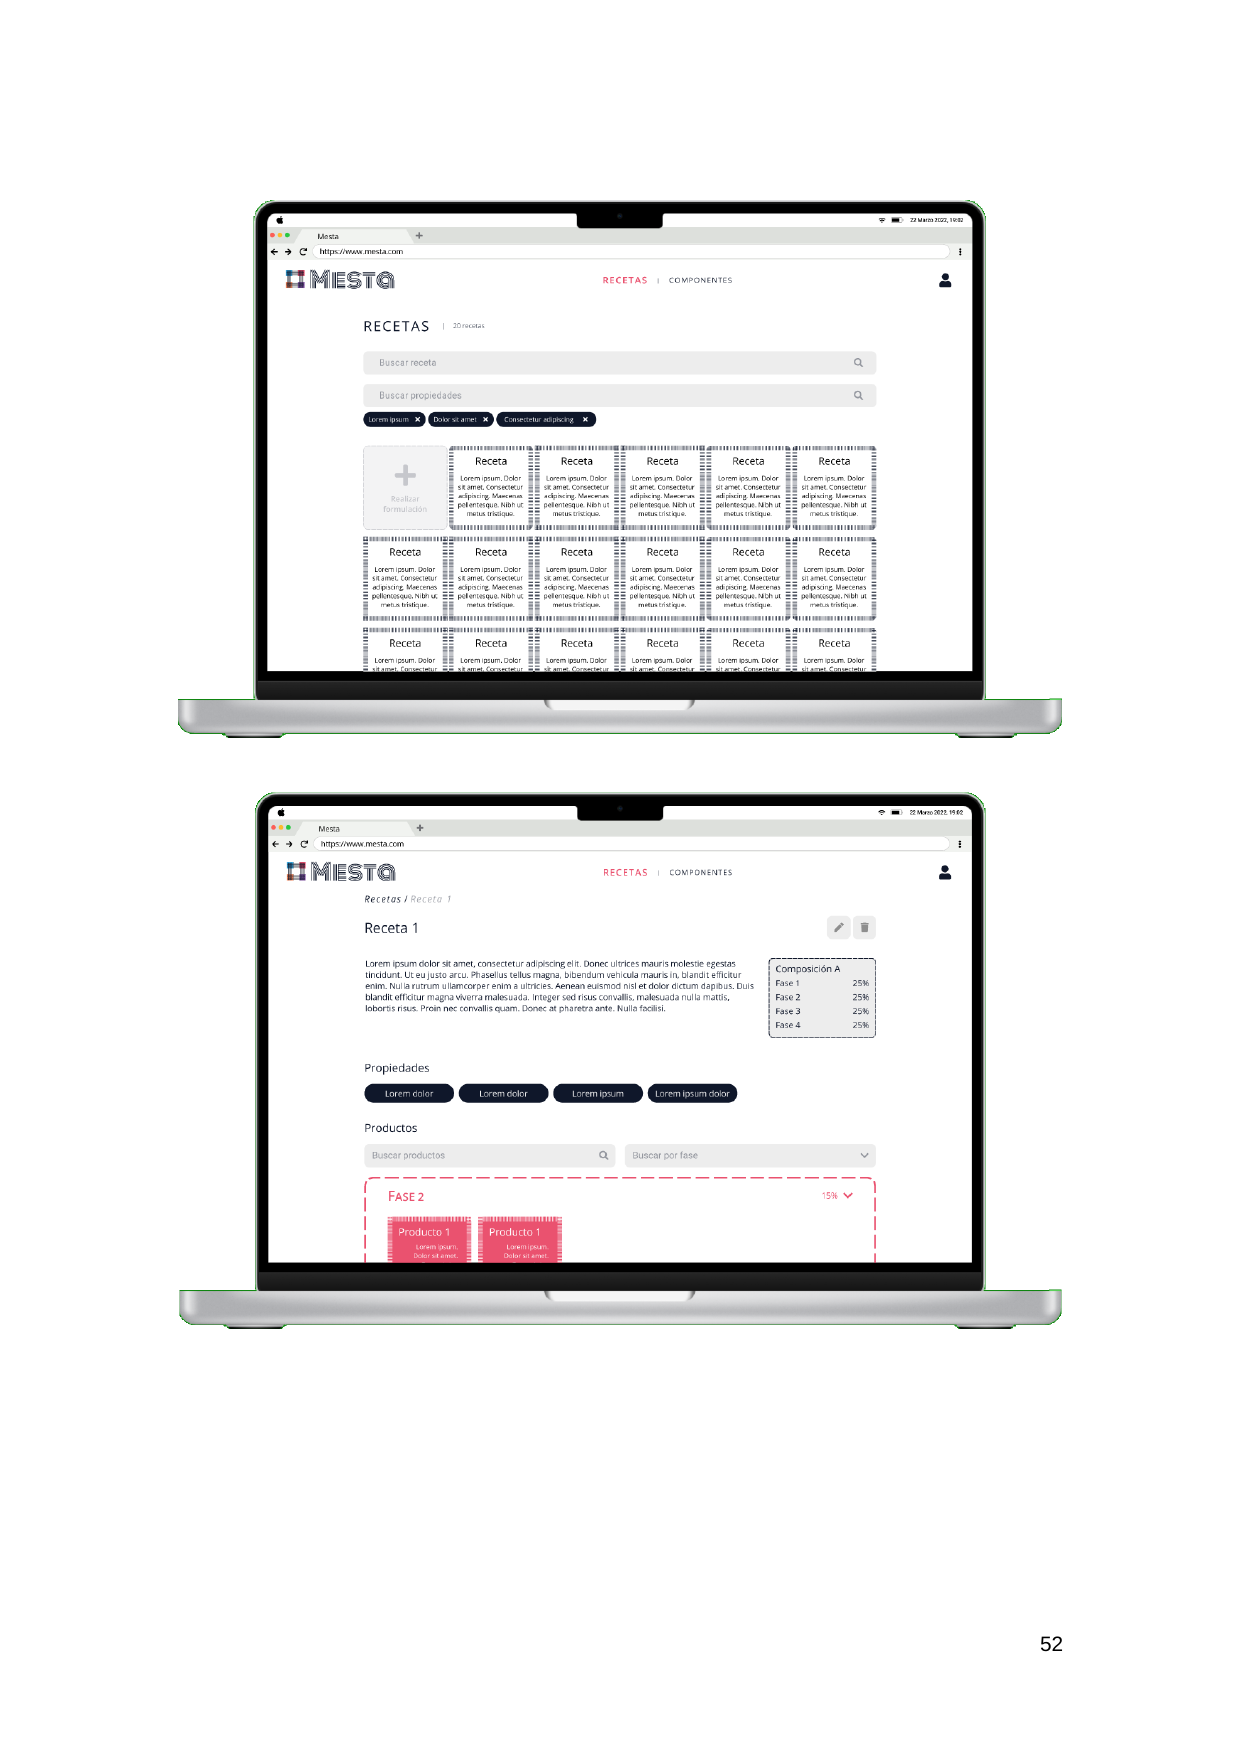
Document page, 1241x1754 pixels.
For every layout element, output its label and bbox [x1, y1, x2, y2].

picture [177, 790, 1064, 1329]
picture [177, 199, 1064, 740]
table_cell [166, 740, 1074, 1329]
table_cell [166, 148, 1074, 739]
